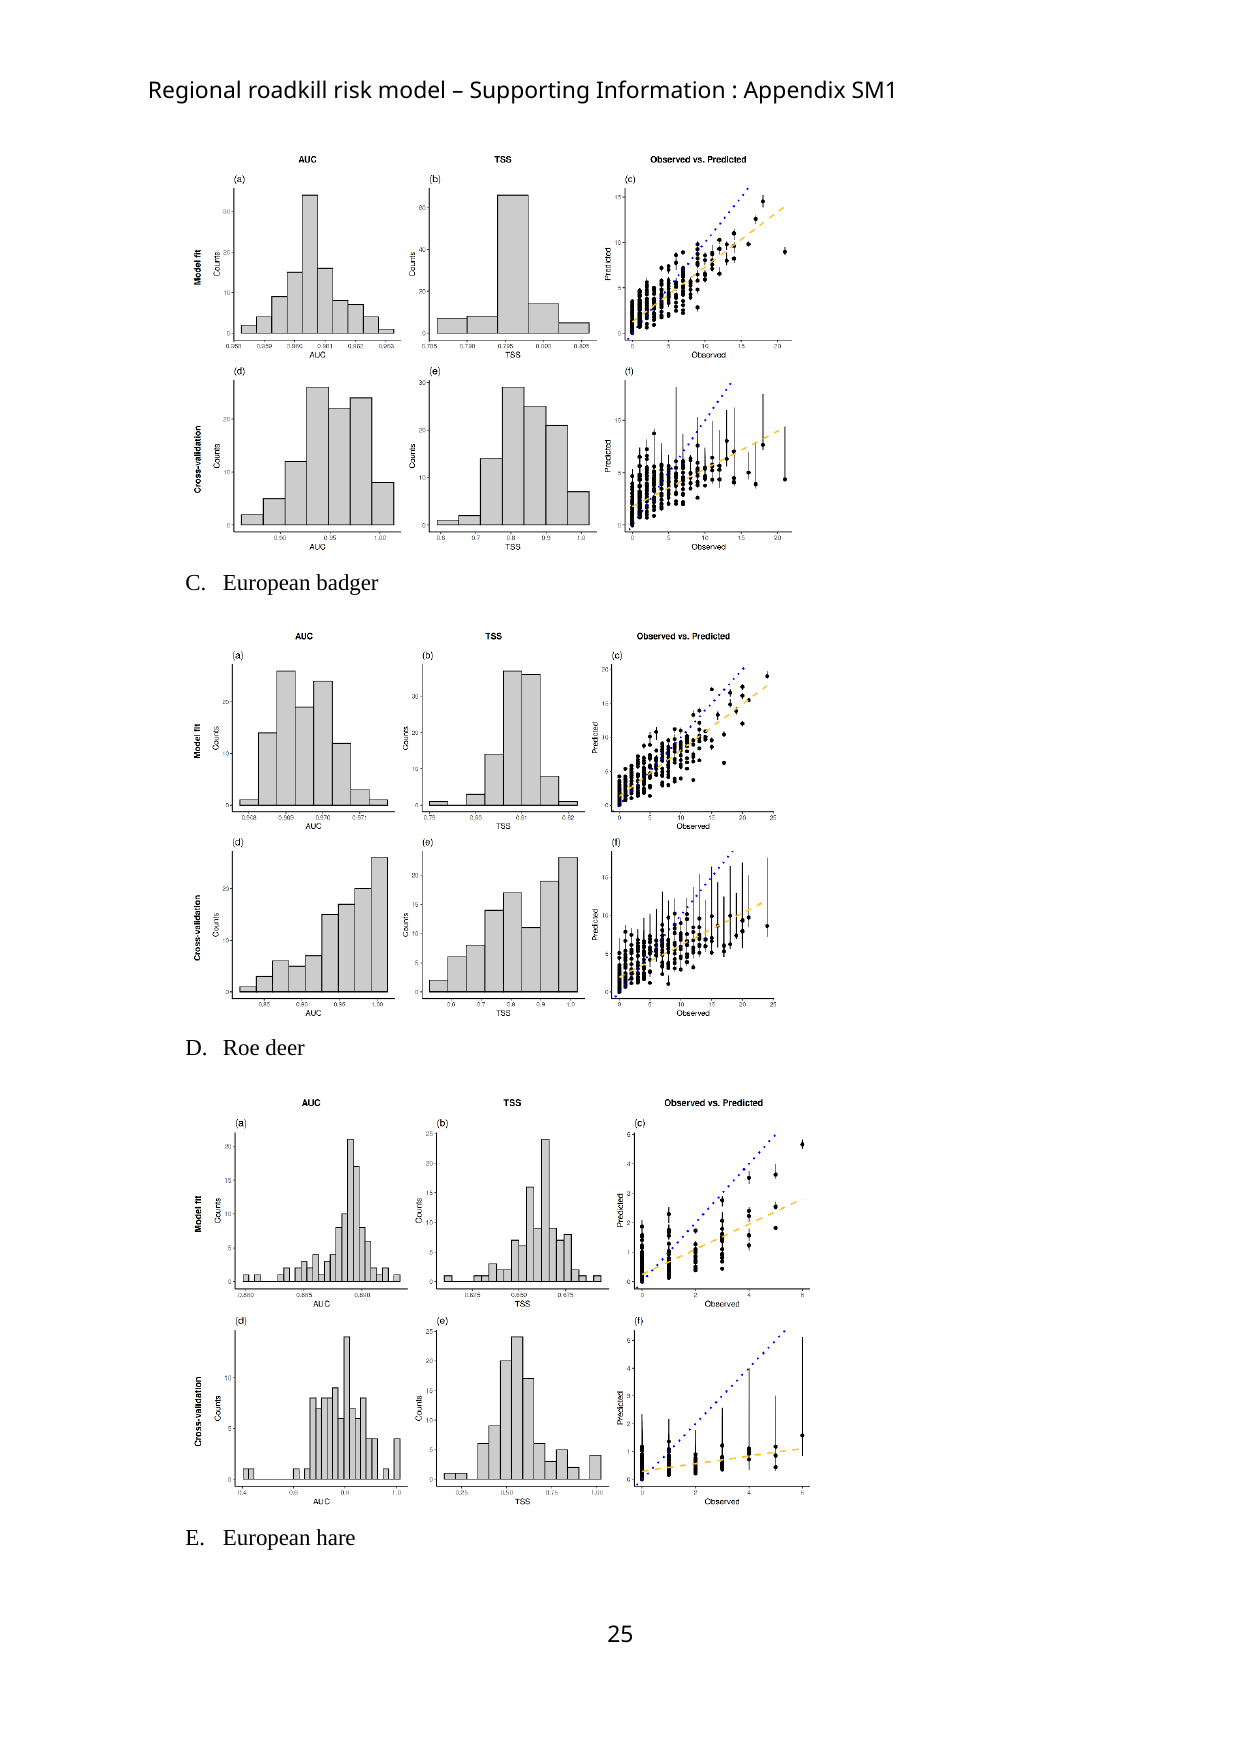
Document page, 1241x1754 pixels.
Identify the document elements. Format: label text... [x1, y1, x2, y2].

picture [185, 147, 796, 555]
list Roe deer [185, 1034, 1093, 1061]
list European badger [185, 569, 1093, 595]
picture [185, 1090, 814, 1510]
list European hare [185, 1524, 1093, 1550]
picture [185, 625, 778, 1021]
